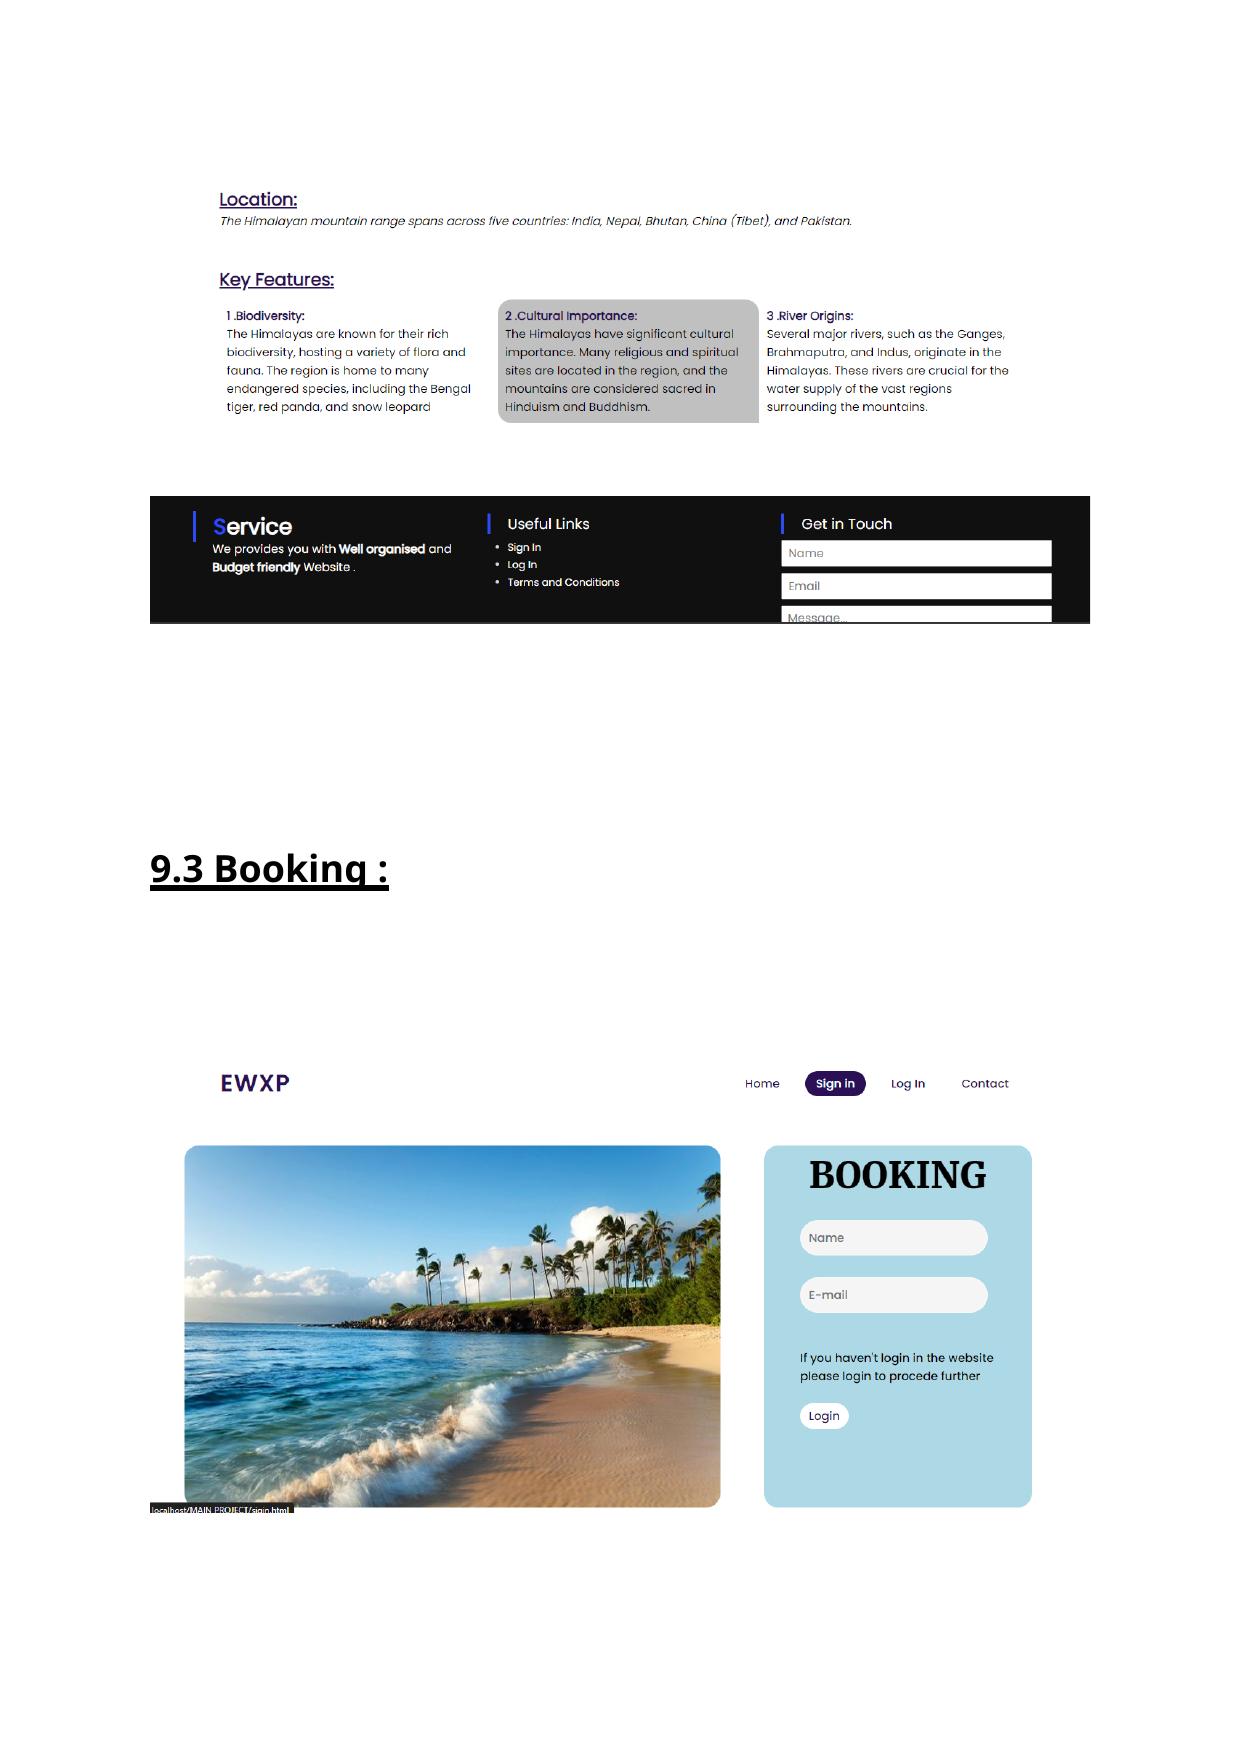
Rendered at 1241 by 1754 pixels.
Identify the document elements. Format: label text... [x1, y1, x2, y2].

text 9.3 Booking : [150, 842, 1090, 893]
picture [150, 1046, 1091, 1513]
picture [150, 150, 1091, 624]
